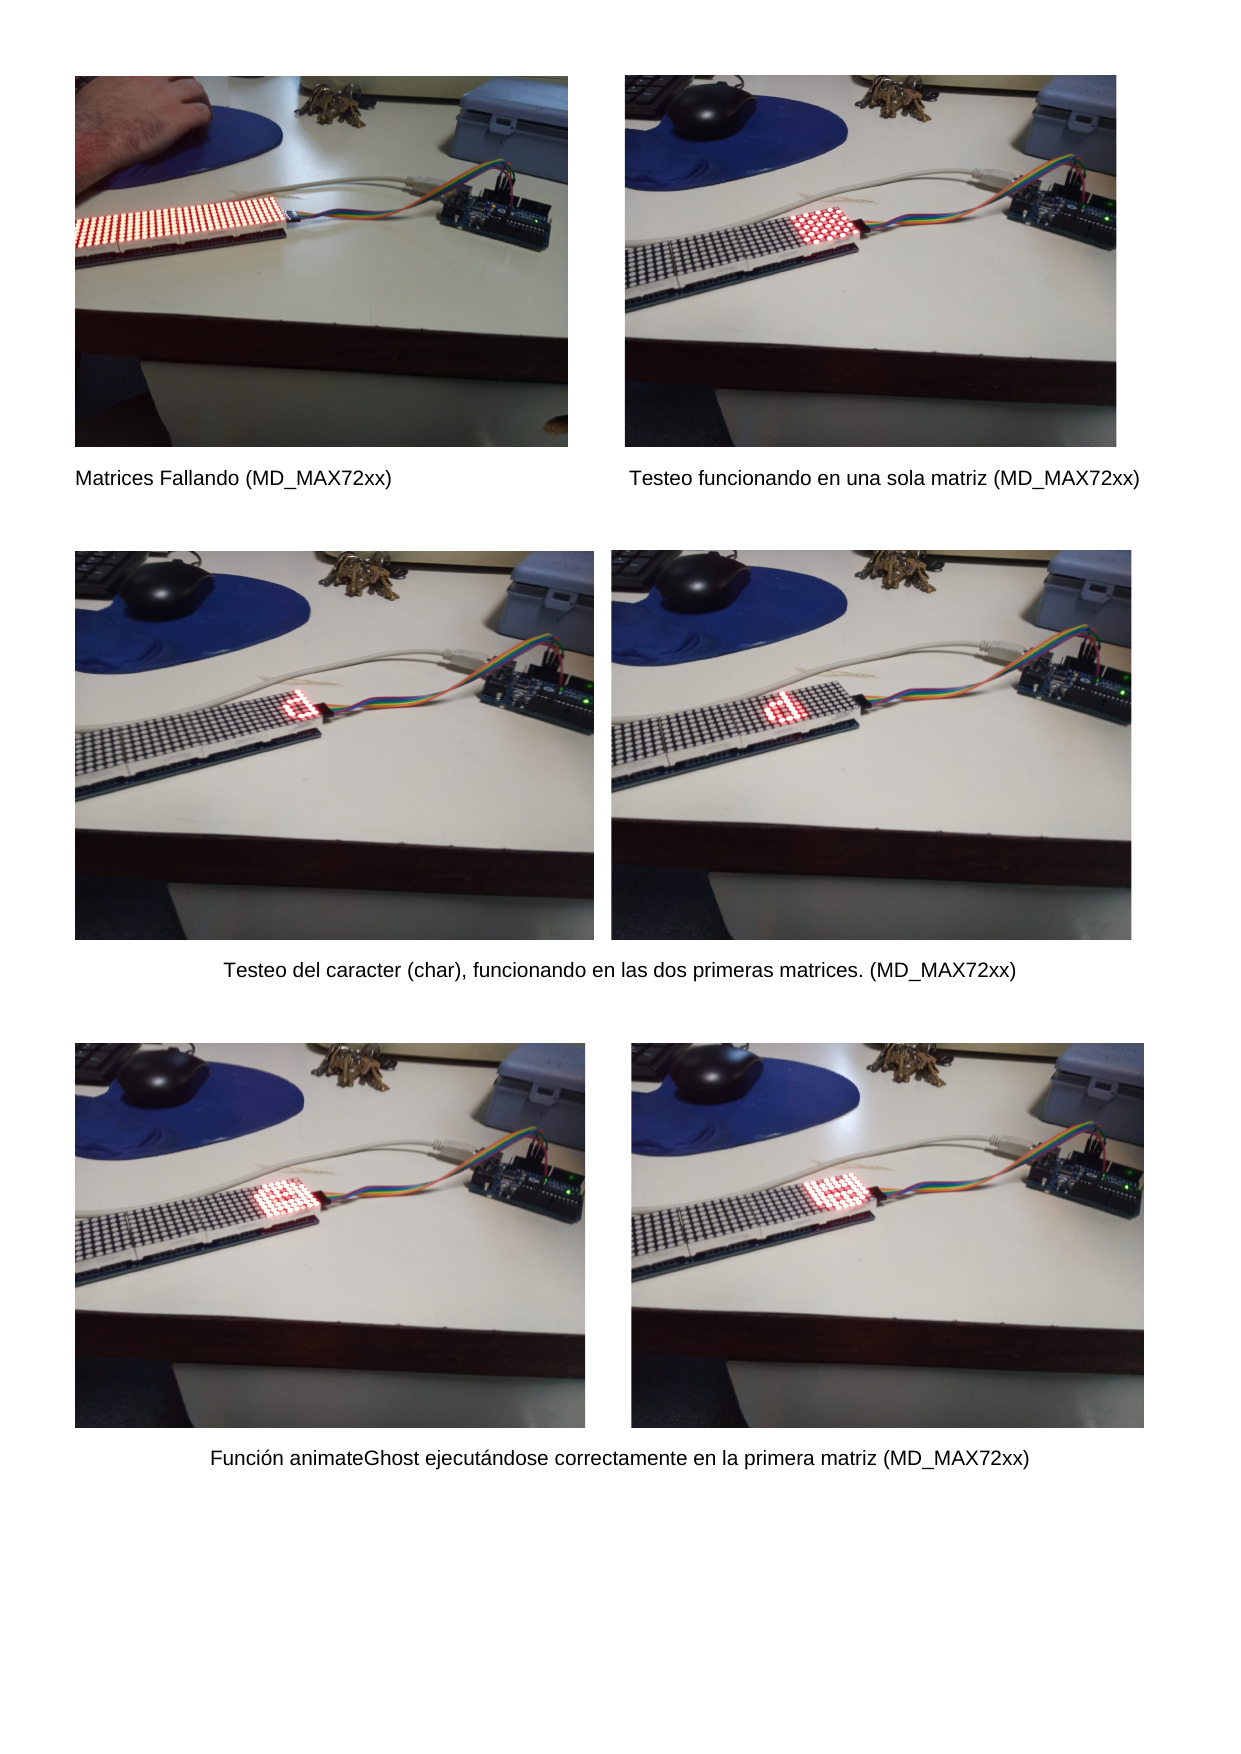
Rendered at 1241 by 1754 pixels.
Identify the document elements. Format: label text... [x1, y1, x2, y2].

picture [75, 551, 594, 940]
text Testeo del caracter (char), funcionando en las dos primeras matrices. (MD_MAX72xx) [75, 958, 1165, 982]
picture [75, 76, 568, 447]
text Función animateGhost ejecutándose correctamente en la primera matriz (MD_MAX72xx) [75, 1446, 1165, 1470]
picture [611, 550, 1132, 940]
picture [624, 75, 1117, 447]
picture [631, 1043, 1144, 1428]
text Matrices Fallando (MD_MAX72xx) Testeo funcionando en una sola matriz (MD_MAX72xx) [75, 465, 1165, 489]
picture [75, 1043, 586, 1428]
